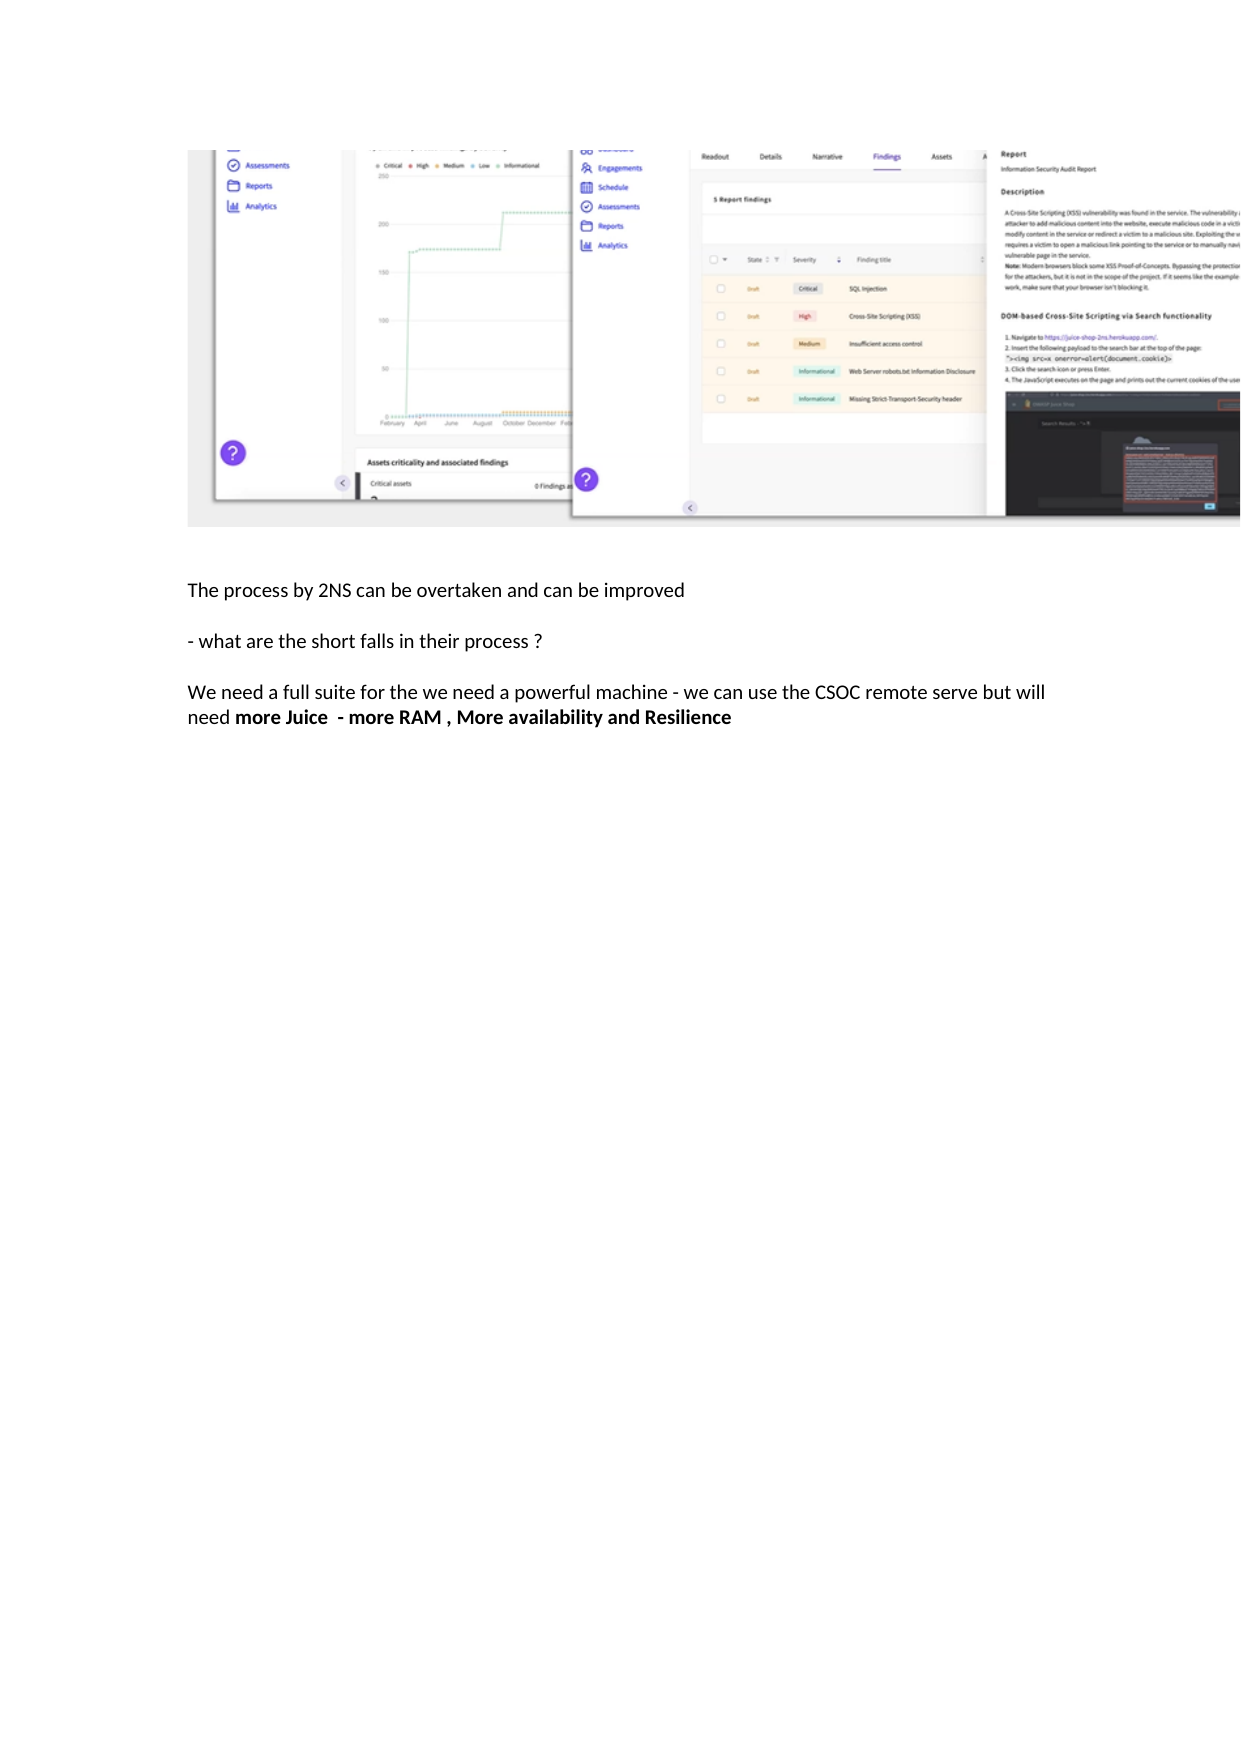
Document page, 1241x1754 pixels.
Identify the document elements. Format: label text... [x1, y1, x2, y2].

text We need a full suite for the we need a powerful machine - we can use the CSOC remote serve but will need more Juice - more RAM , More availability and Resilience [187, 679, 1053, 730]
text - what are the short falls in their process ? [187, 628, 1053, 653]
picture [187, 150, 1241, 527]
text The process by 2NS can be overtaken and can be improved [187, 577, 1053, 603]
